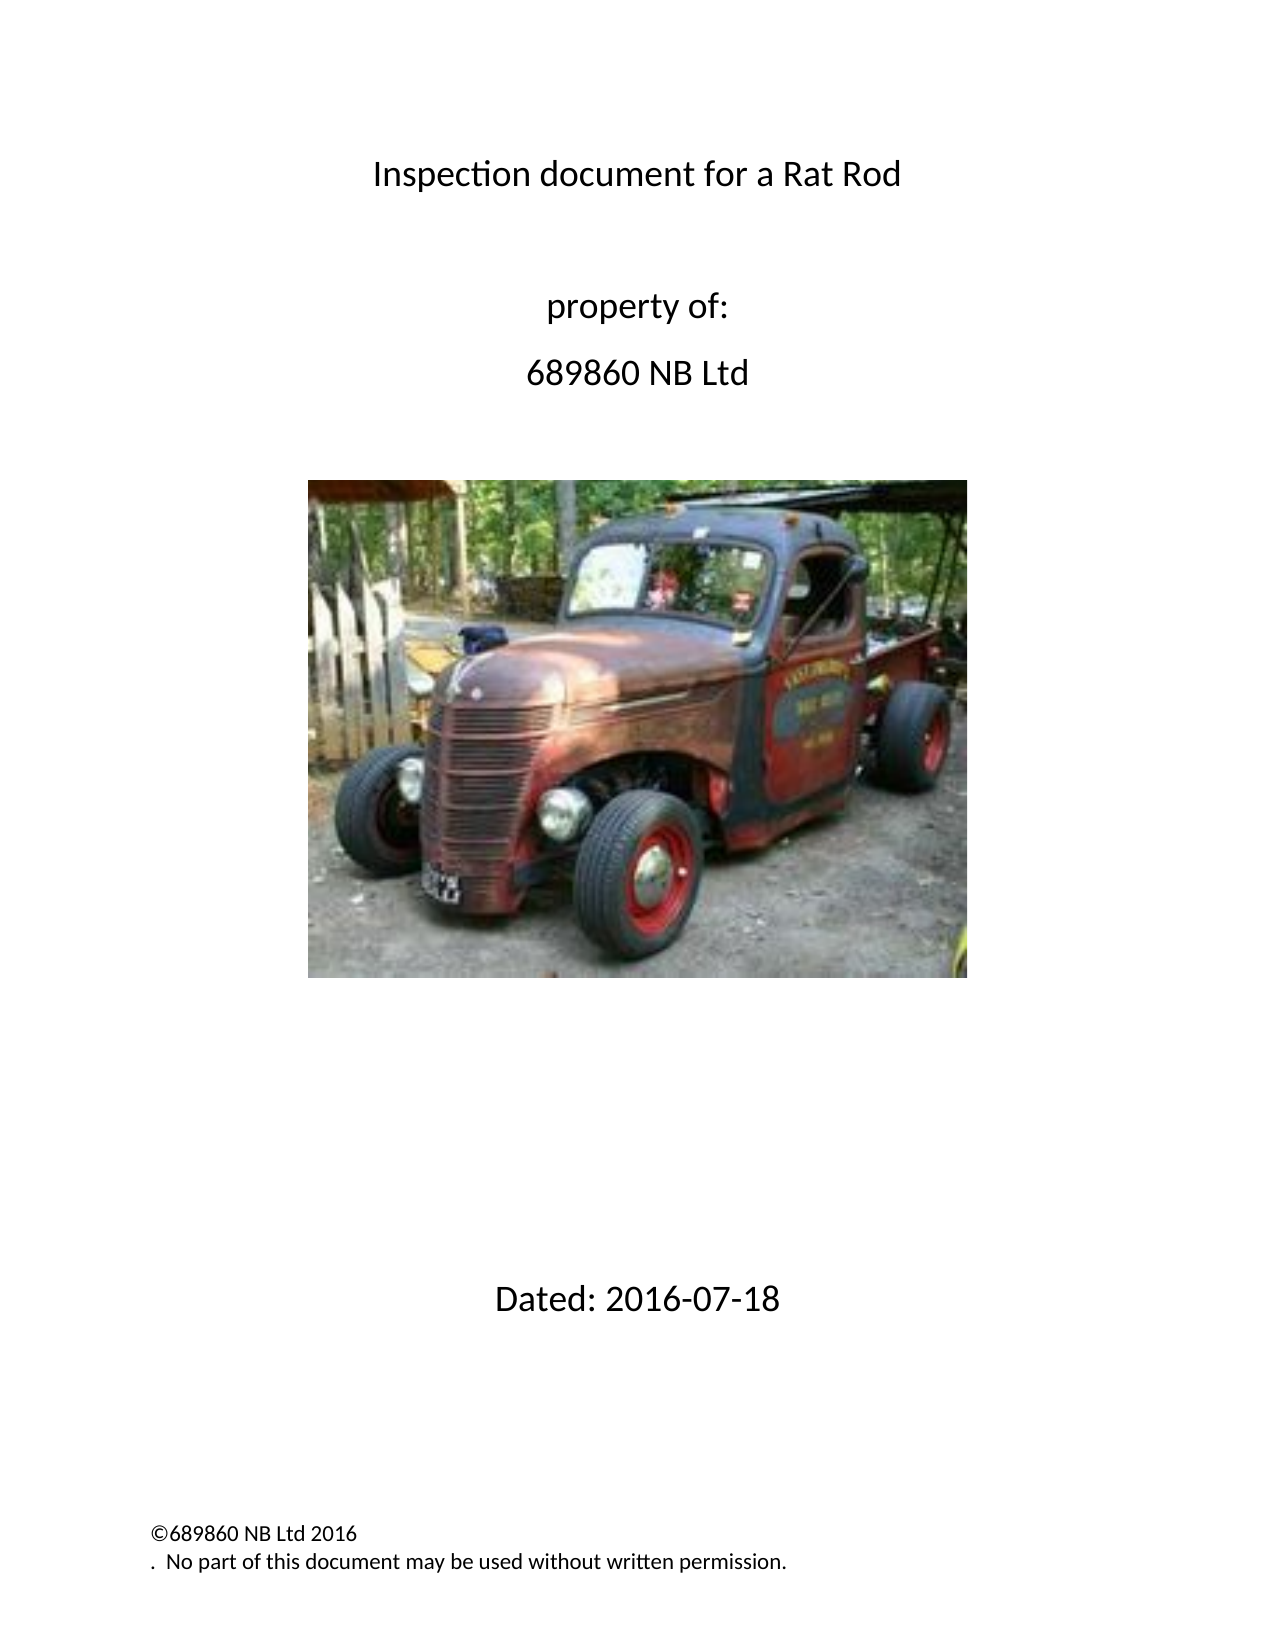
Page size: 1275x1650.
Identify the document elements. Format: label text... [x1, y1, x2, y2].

text Inspection document for a Rat Rod [150, 150, 1125, 196]
picture [308, 480, 968, 978]
text 689860 NB Ltd [150, 348, 1125, 394]
text Dated: 2016-07-18 [150, 1274, 1125, 1320]
text property of: [150, 282, 1125, 328]
